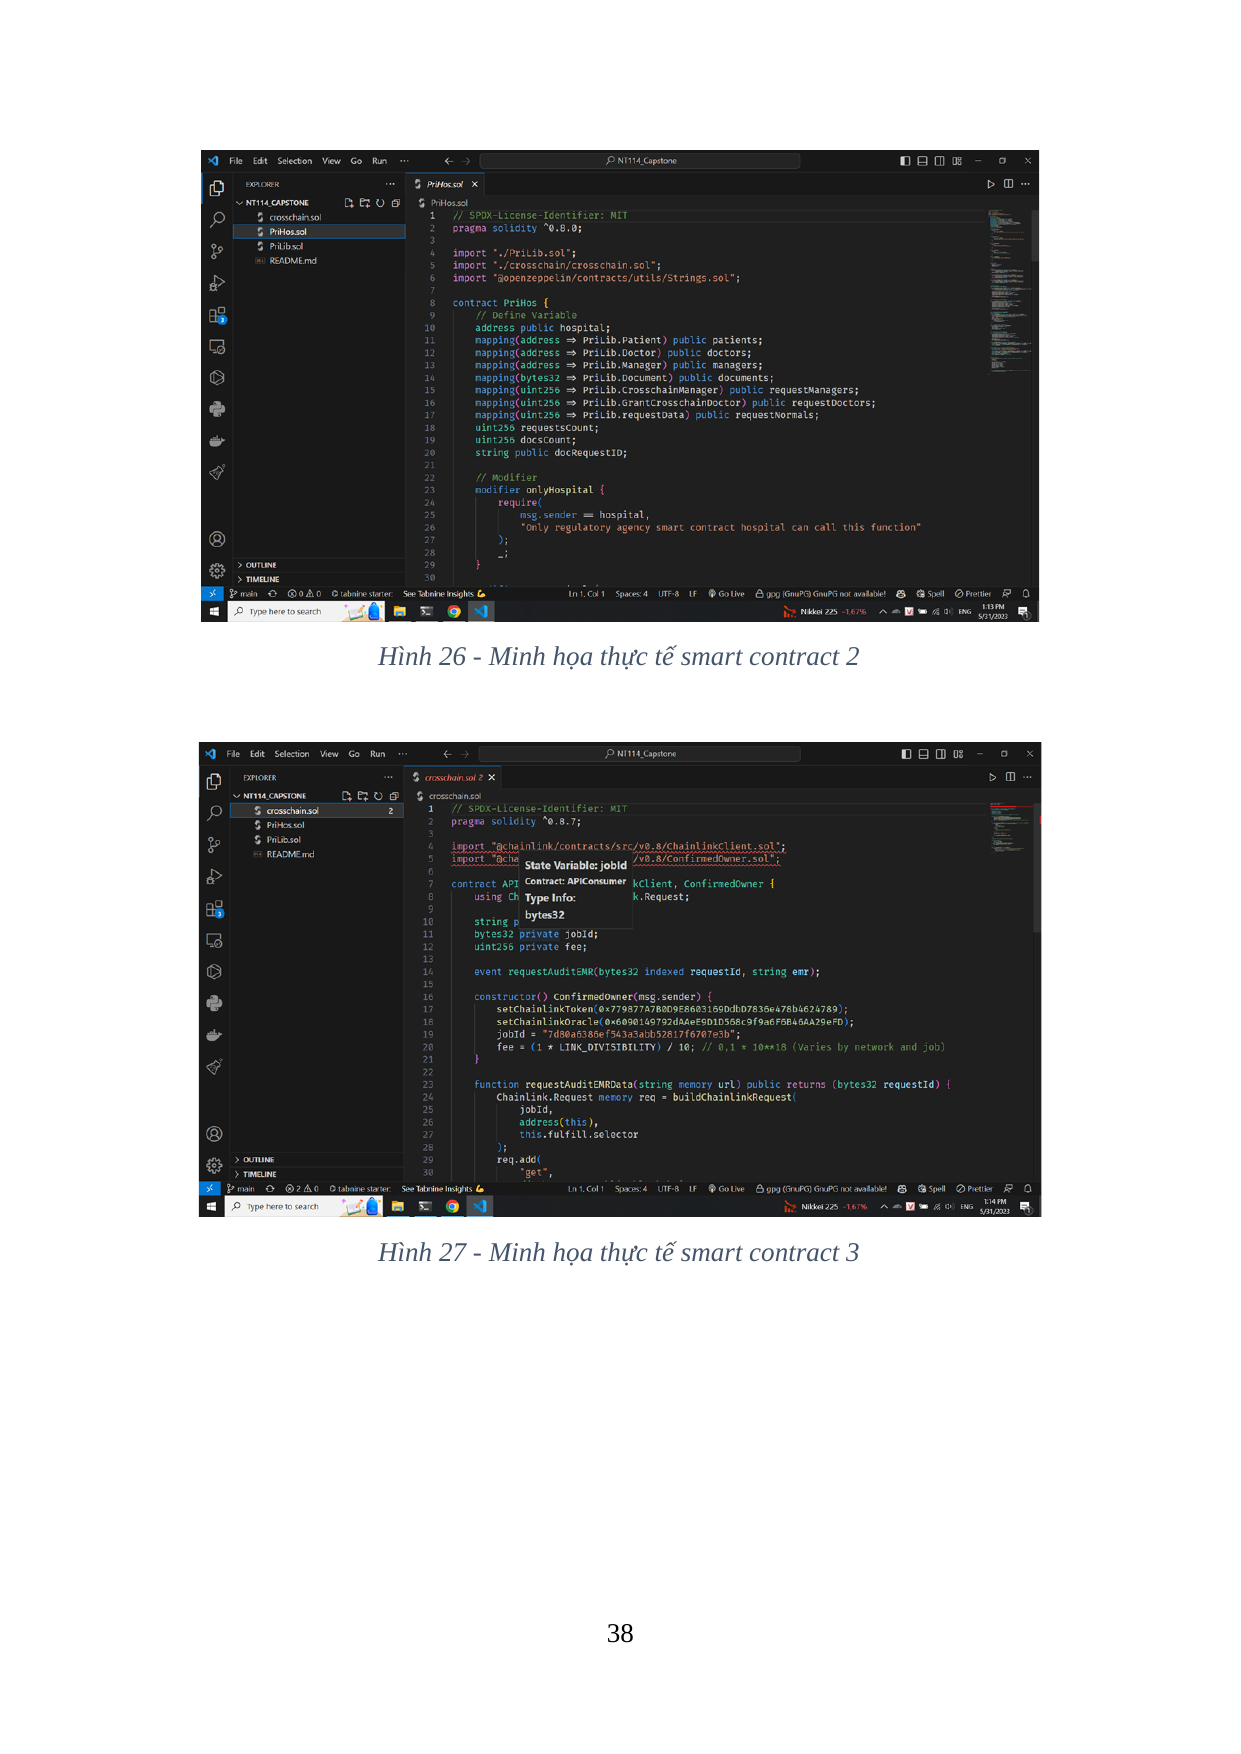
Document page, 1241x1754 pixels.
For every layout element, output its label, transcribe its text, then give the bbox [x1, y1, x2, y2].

picture [201, 150, 1040, 622]
picture [198, 742, 1042, 1217]
